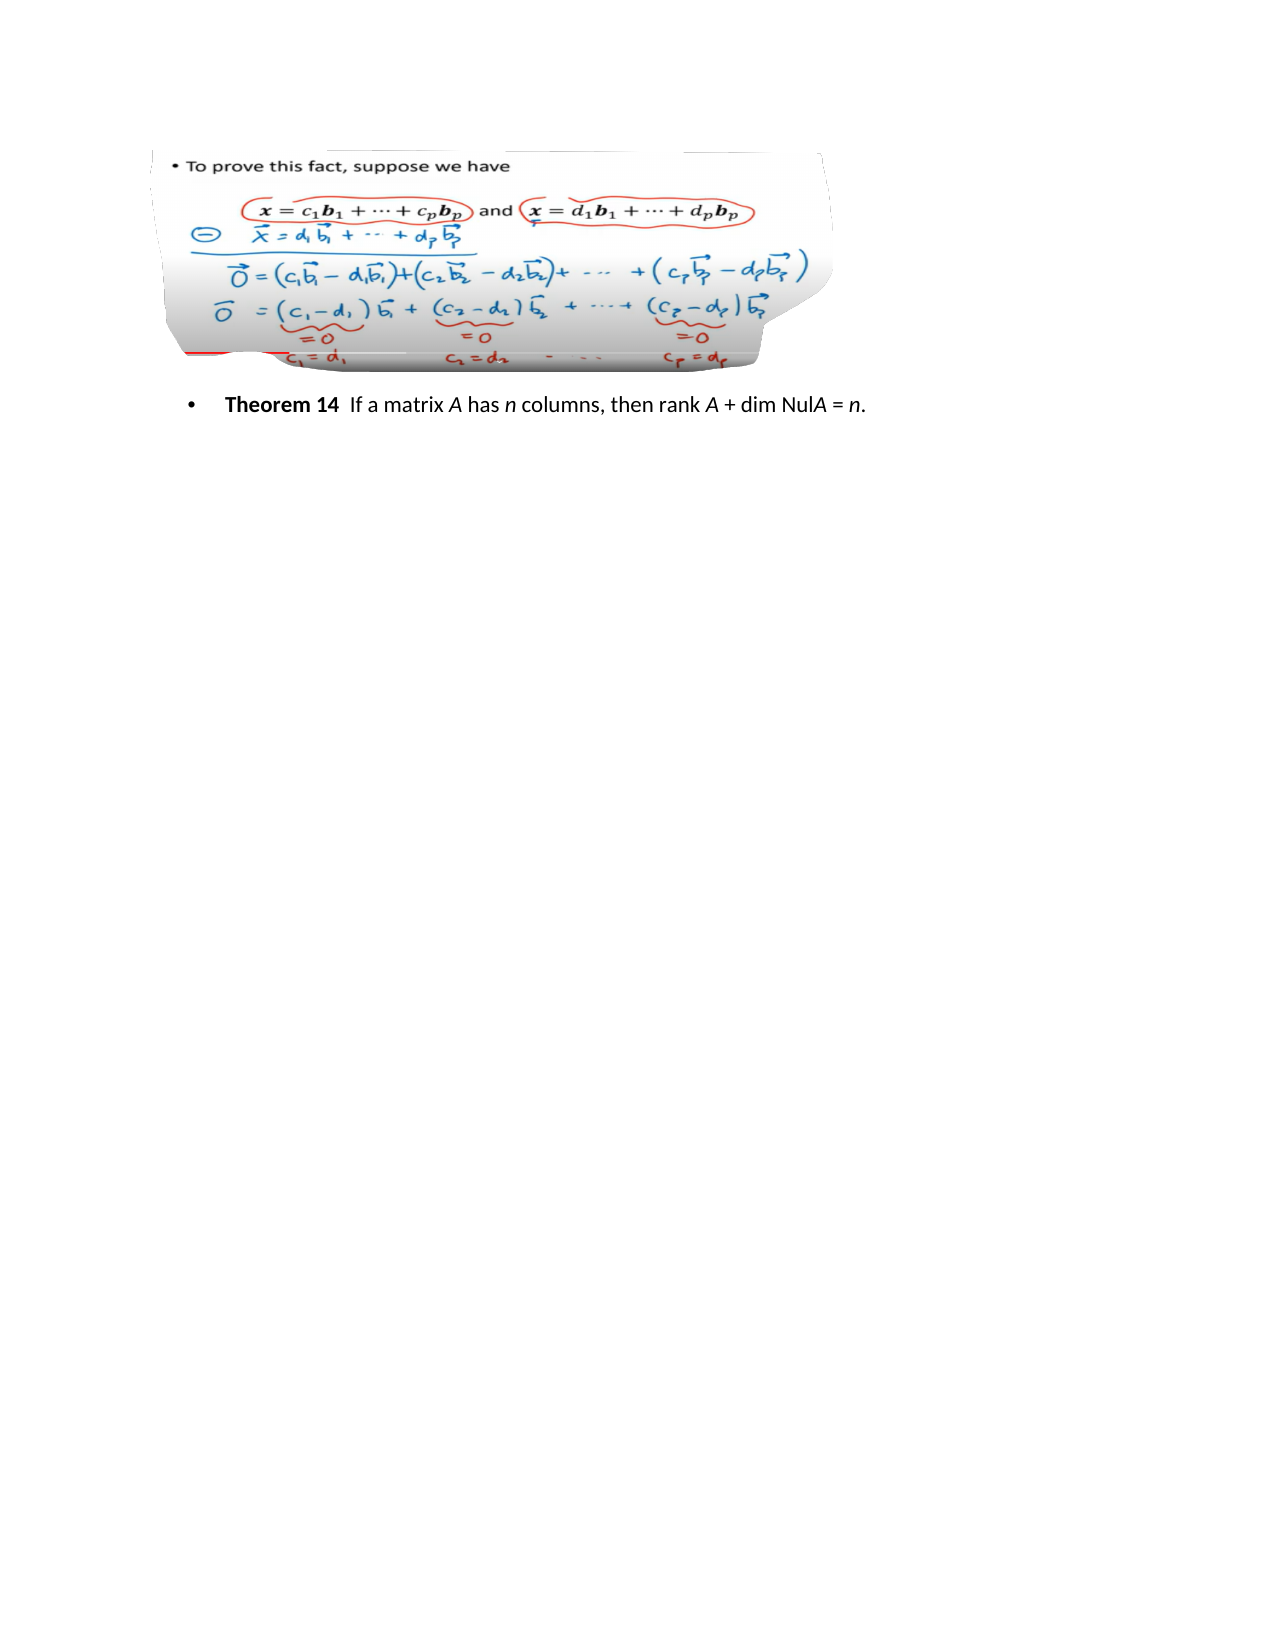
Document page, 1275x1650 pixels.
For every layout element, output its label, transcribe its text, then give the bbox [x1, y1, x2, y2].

picture [150, 150, 833, 372]
list Theorem 14 If a matrix A has n columns, then rank A + dim NulA = n. [187, 390, 1125, 418]
